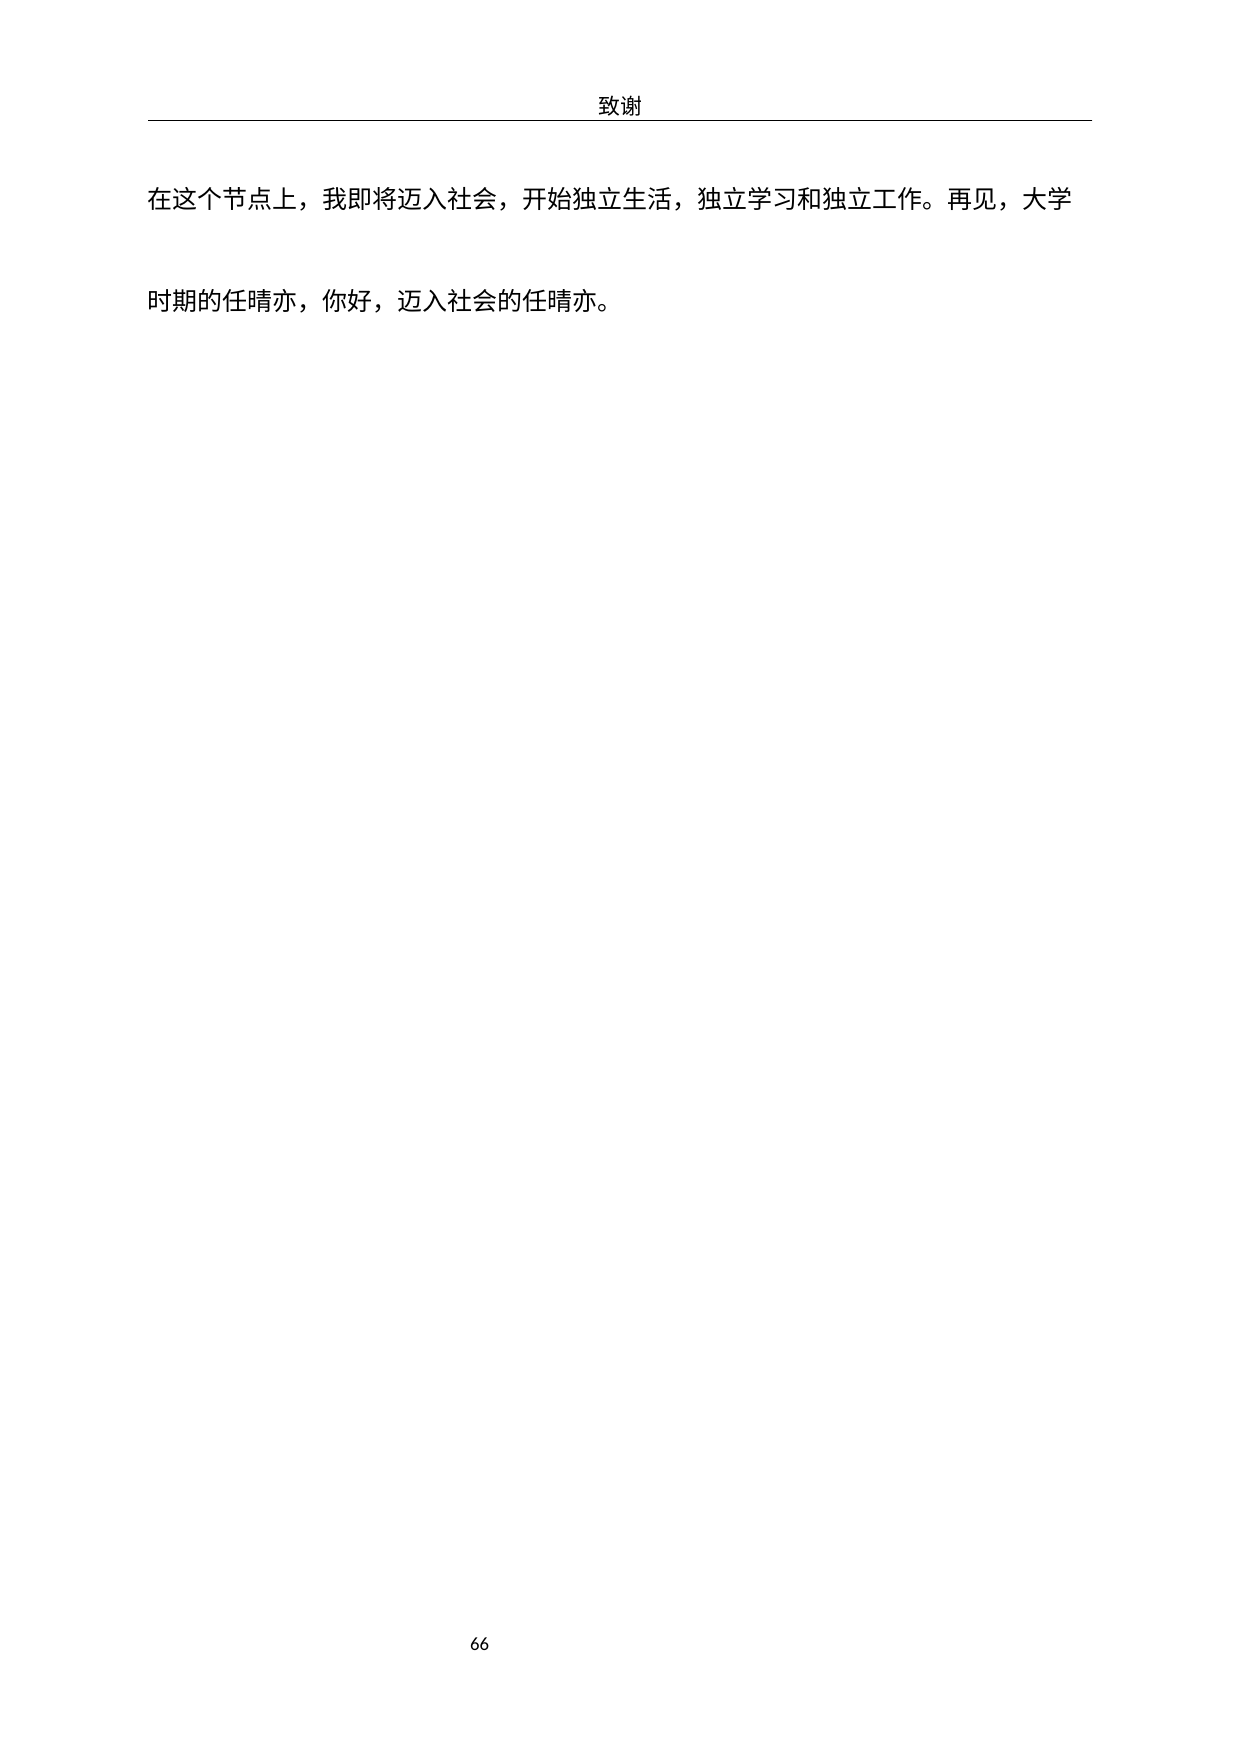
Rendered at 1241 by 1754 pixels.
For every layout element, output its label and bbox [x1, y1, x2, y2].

text [148, 164, 1092, 334]
